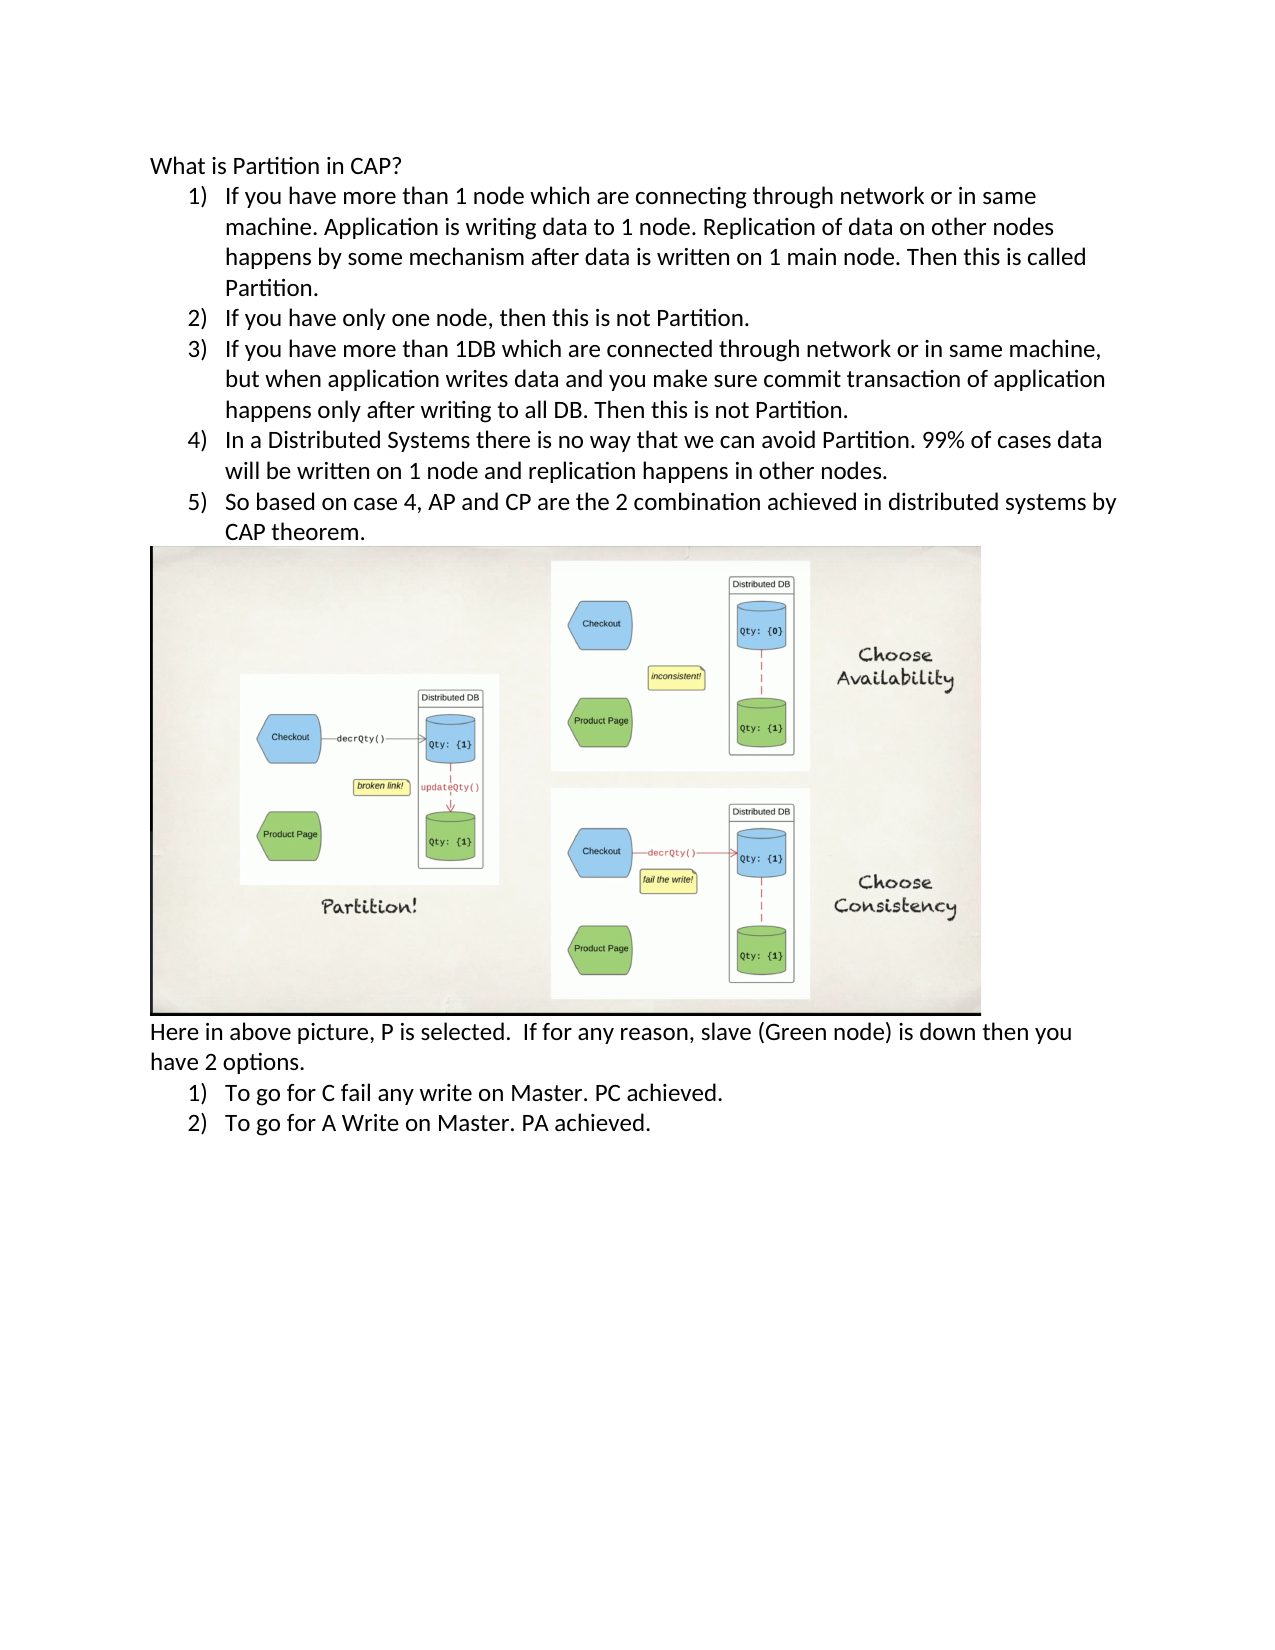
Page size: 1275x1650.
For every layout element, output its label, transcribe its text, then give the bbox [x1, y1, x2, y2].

list In a Distributed Systems there is no way that we can avoid Partition. 99% of cases data will be written on 1 node and replication happens in other nodes. [187, 425, 1125, 486]
list To go for A Write on Master. PA achieved. [187, 1107, 1125, 1138]
text What is Partition in CAP? [150, 150, 1125, 181]
list To go for C fail any write on Master. PC achieved. [187, 1077, 1125, 1107]
list If you have only one node, then this is not Partition. [187, 303, 1125, 333]
picture [150, 546, 982, 1016]
list If you have more than 1 node which are connecting through network or in same machine. Application is writing data to 1 node. Replication of data on other nodes happens by some mechanism after data is written on 1 main node. Then this is called Partition. [187, 181, 1125, 303]
text Here in above picture, P is selected. If for any reason, slave (Green node) is down then you have 2 options. [150, 1016, 1125, 1077]
list So based on case 4, AP and CP are the 2 combination achieved in distributed systems by CAP theorem. [187, 486, 1125, 547]
list If you have more than 1DB which are connected through network or in same machine, but when application writes data and you make sure commit transaction of application happens only after writing to all DB. Then this is not Partition. [187, 333, 1125, 425]
